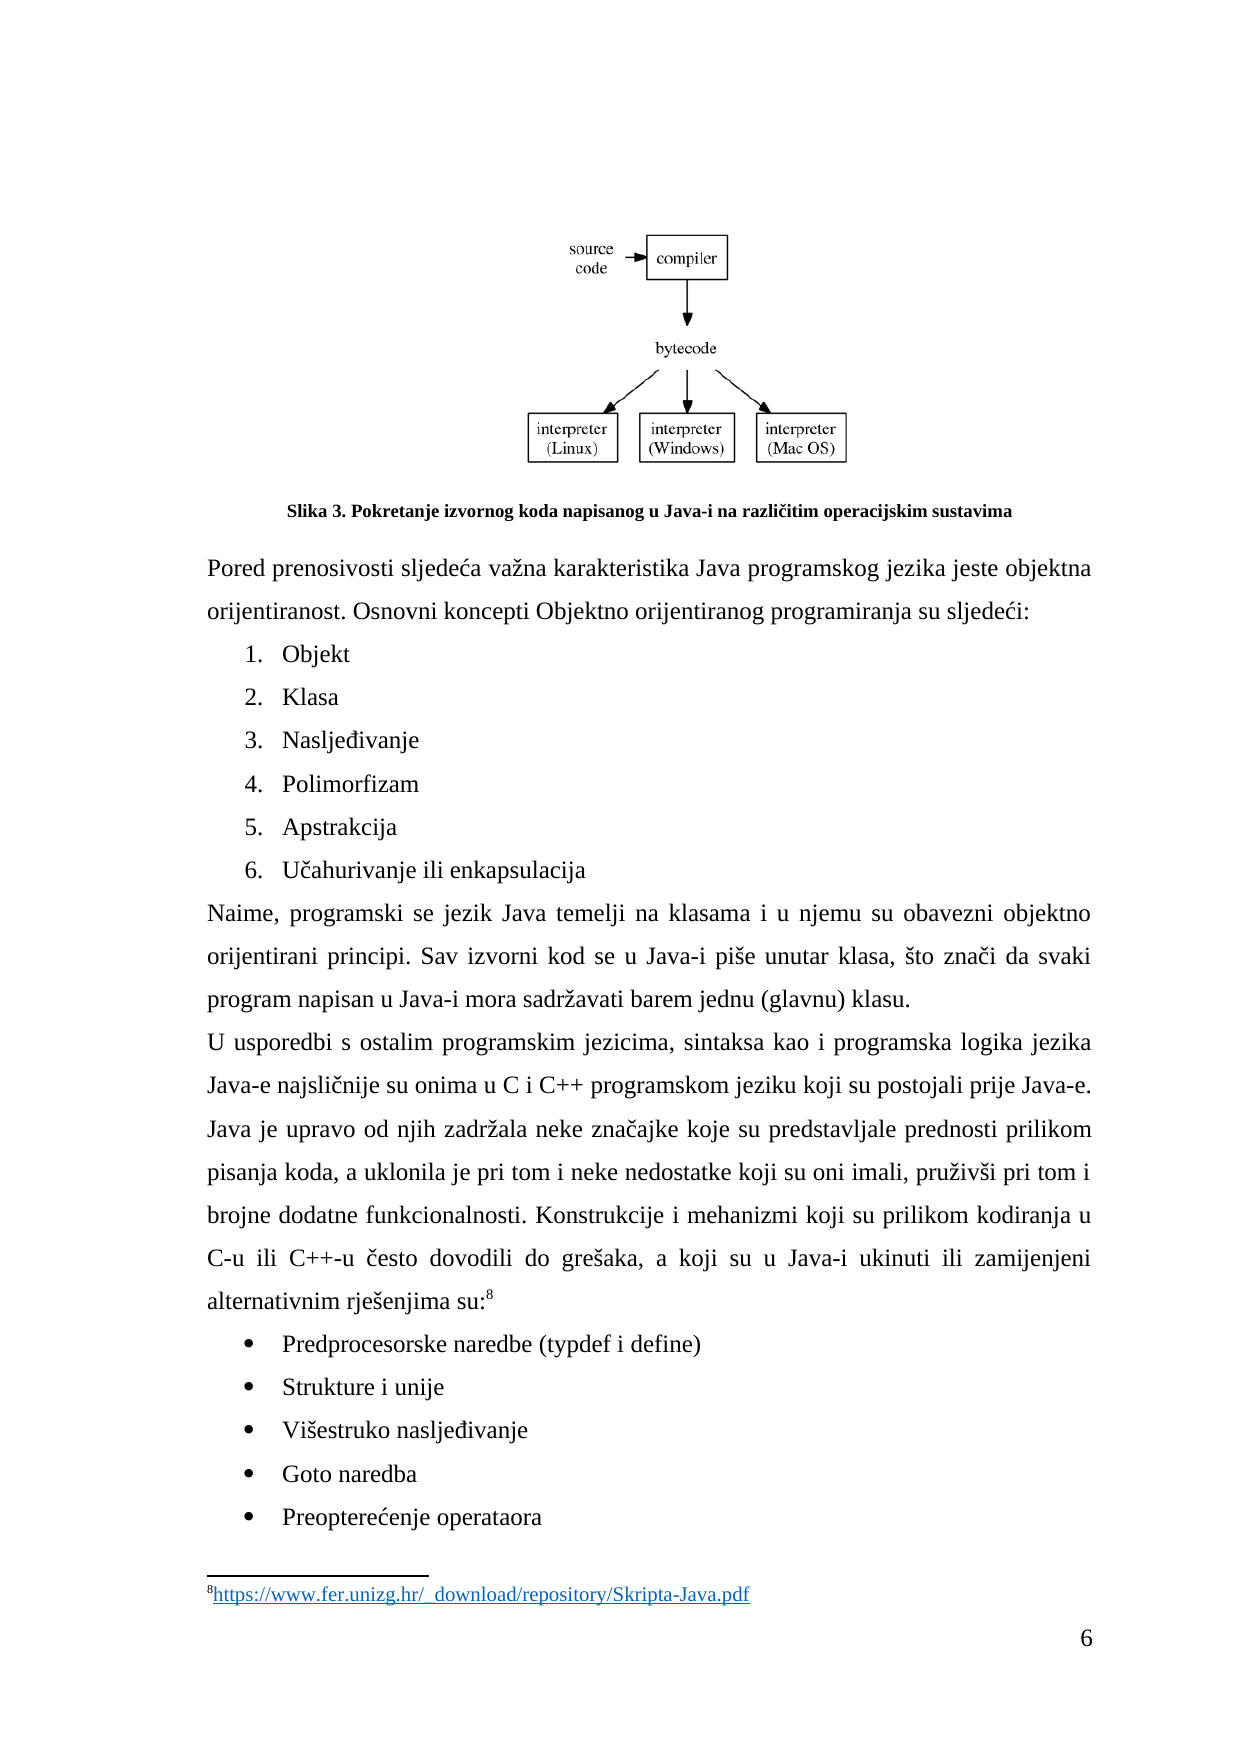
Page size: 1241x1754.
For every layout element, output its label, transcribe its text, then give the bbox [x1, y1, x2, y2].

list Preopterećenje operataora [244, 1502, 1092, 1531]
text Pored prenosivosti sljedeća važna karakteristika Java programskog jezika jeste objektna orijentiranost. Osnovni koncepti Objektno orijentiranog programiranja su sljedeći: [207, 553, 1092, 625]
list Strukture i unije [244, 1372, 1092, 1401]
list Goto naredba [244, 1459, 1092, 1487]
list Objekt [244, 639, 1092, 668]
text U usporedbi s ostalim programskim jezicima, sintaksa kao i programska logika jezika Java-e najsličnije su onima u C i C++ programskom jeziku koji su postojali prije Java-e. Java je upravo od njih zadržala neke značajke koje su predstavljale prednosti prilikom pisanja koda, a uklonila je pri tom i neke nedostatke koji su oni imali, pruživši pri tom i brojne dodatne funkcionalnosti. Konstrukcije i mehanizmi koji su prilikom kodiranja u C-u ili C++-u često dovodili do grešaka, a koji su u Java-i ukinuti ili zamijenjeni alternativnim rješenjima su: [207, 1027, 1092, 1315]
text Naime, programski se jezik Java temelji na klasama i u njemu su obavezni objektno orijentirani principi. Sav izvorni kod se u Java-i piše unutar klasa, što znači da svaki program napisan u Java-i mora sadržavati barem jednu (glavnu) klasu. [207, 898, 1092, 1013]
list Predprocesorske naredbe (typdef i define) [244, 1329, 1092, 1358]
picture [491, 206, 884, 486]
list Učahurivanje ili enkapsulacija [244, 855, 1092, 884]
text Slika 3. Pokretanje izvornog koda napisanog u Java-i na različitim operacijskim sustavima [207, 500, 1092, 521]
list Klasa [244, 682, 1092, 711]
list Polimorfizam [244, 769, 1092, 797]
list Apstrakcija [244, 812, 1092, 841]
list Višestruko nasljeđivanje [244, 1416, 1092, 1444]
list Nasljeđivanje [244, 726, 1092, 754]
